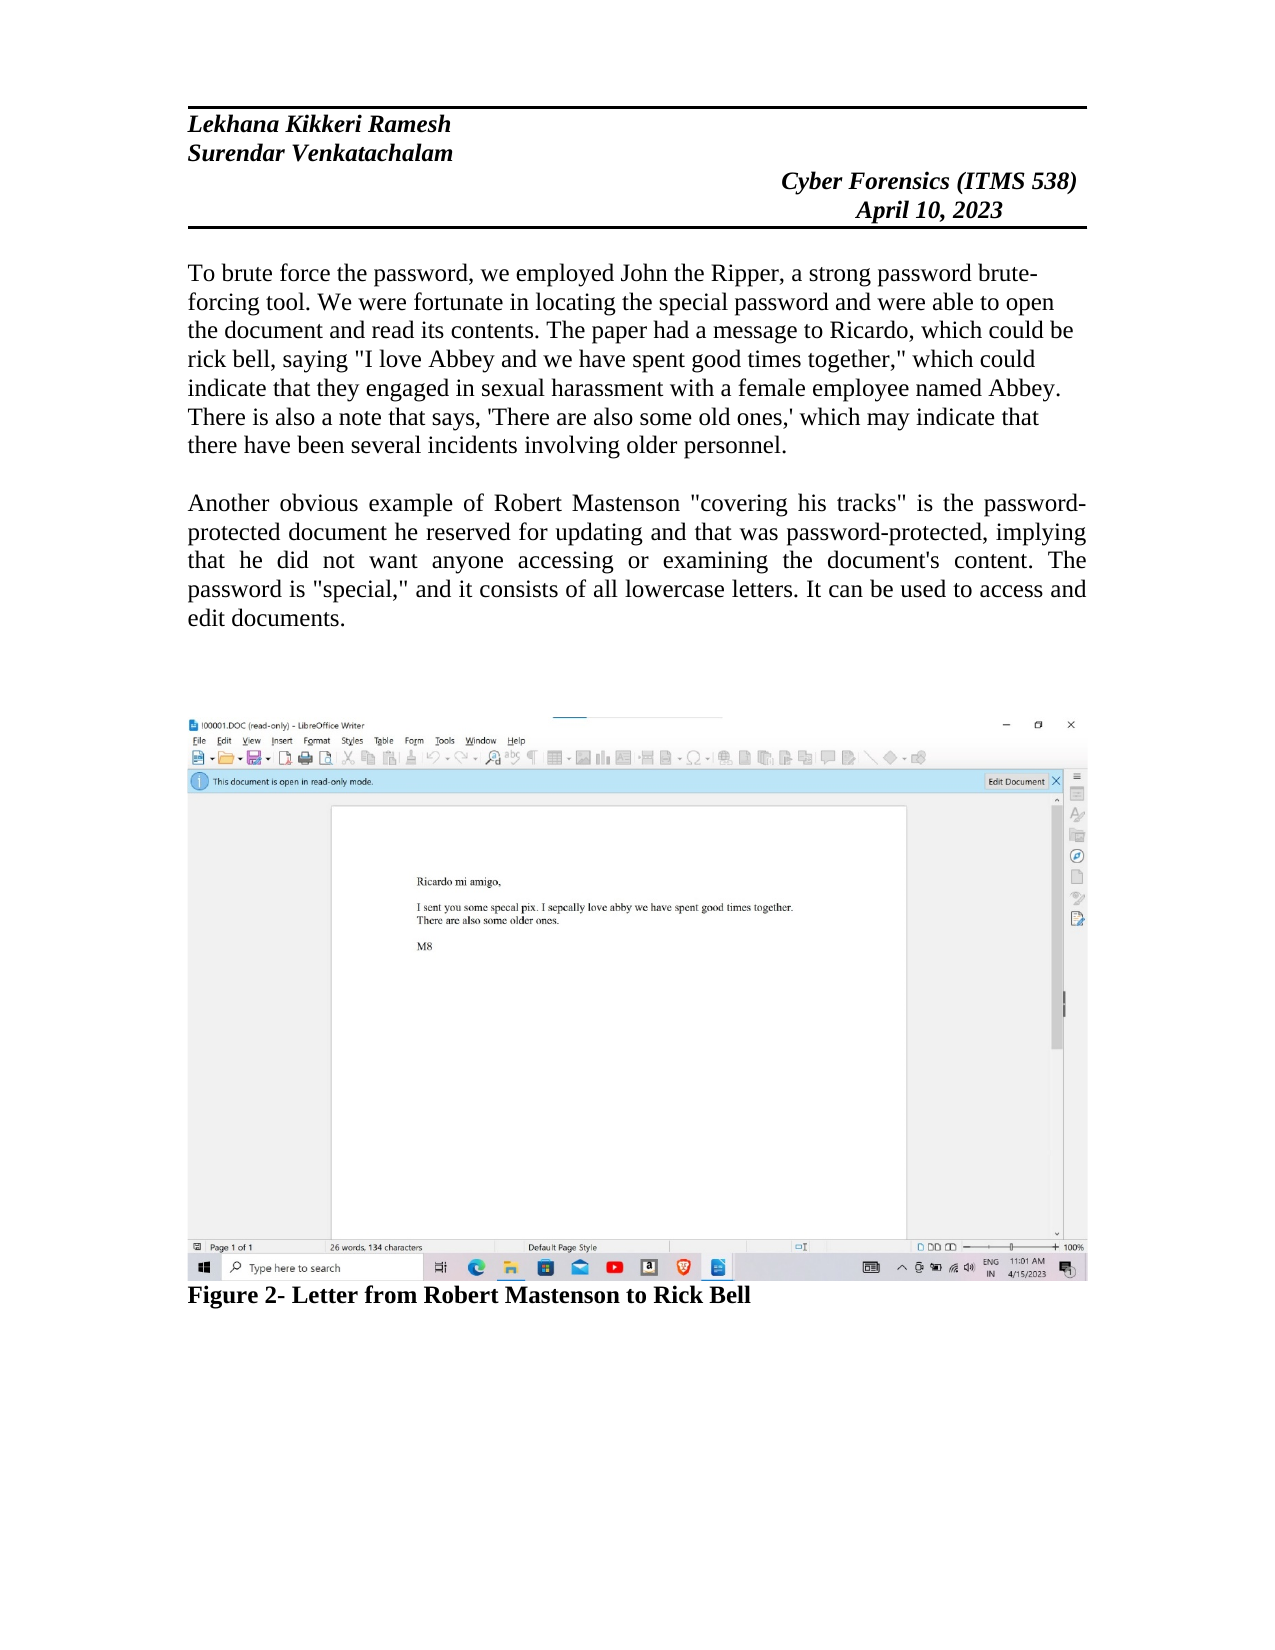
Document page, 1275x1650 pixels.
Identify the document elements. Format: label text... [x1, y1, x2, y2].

text To brute force the password, we employed John the Ripper, a strong password brute-forcing tool. We were fortunate in locating the special password and were able to open the document and read its contents. The paper had a message to Ricardo, which could be rick bell, saying "I love Abbey and we have spent good times together," which could indicate that they engaged in sexual harassment with a female employee named Abbey. There is also a note that says, 'There are also some old ones,' which may indicate that there have been several incidents involving older personnel. [187, 258, 1087, 459]
picture [187, 717, 1088, 1281]
text Figure 2- Letter from Robert Mastenson to Rick Bell [187, 1281, 1087, 1309]
text Another obvious example of Robert Mastenson "covering his tracks" is the password-protected document he reserved for updating and that was password-protected, implying that he did not want anyone accessing or examining the document's content. The password is "special," and it consists of all lowercase letters. It can be used to access and edit documents. [187, 488, 1087, 632]
